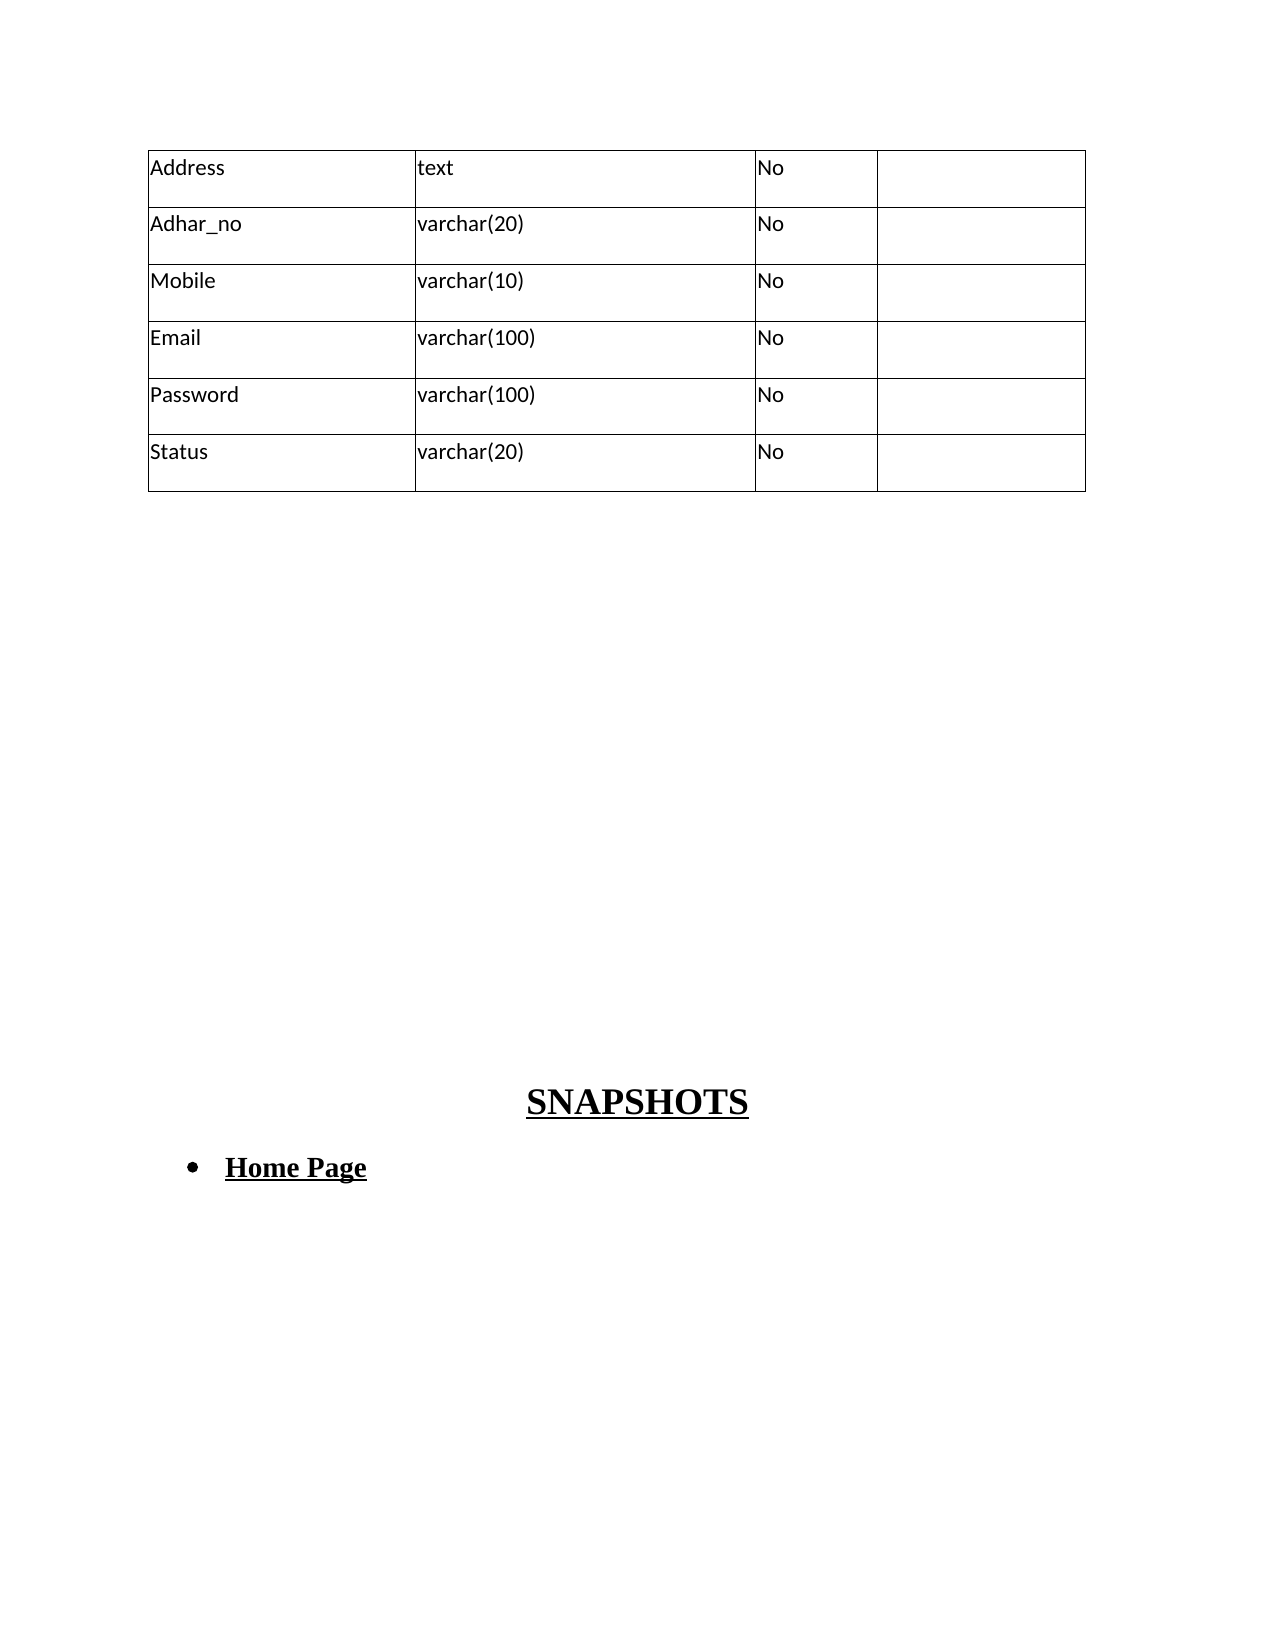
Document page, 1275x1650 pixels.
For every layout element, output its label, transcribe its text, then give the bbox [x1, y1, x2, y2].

table_cell No [756, 151, 877, 207]
table_cell text [416, 151, 755, 207]
table_cell No [756, 322, 877, 377]
table_cell [878, 322, 1085, 377]
table_cell No [756, 265, 877, 321]
table_cell varchar(20) [416, 208, 755, 264]
table_cell No [756, 208, 877, 264]
table_cell [878, 435, 1085, 491]
table_cell [878, 265, 1085, 321]
list Home Page [187, 1150, 1125, 1184]
table_cell [878, 379, 1085, 434]
table_cell Status [149, 435, 415, 491]
table_cell varchar(20) [416, 435, 755, 491]
table_cell Adhar_no [149, 208, 415, 264]
table_cell Email [149, 322, 415, 377]
table_cell varchar(10) [416, 265, 755, 321]
table_cell No [756, 435, 877, 491]
table_cell No [756, 379, 877, 434]
table_cell Address [149, 151, 415, 207]
table_cell [878, 151, 1085, 207]
table_cell Password [149, 379, 415, 434]
table_cell varchar(100) [416, 322, 755, 377]
table_cell [878, 208, 1085, 264]
table_cell Mobile [149, 265, 415, 321]
table_cell varchar(100) [416, 379, 755, 434]
text SNAPSHOTS [150, 1080, 1125, 1123]
